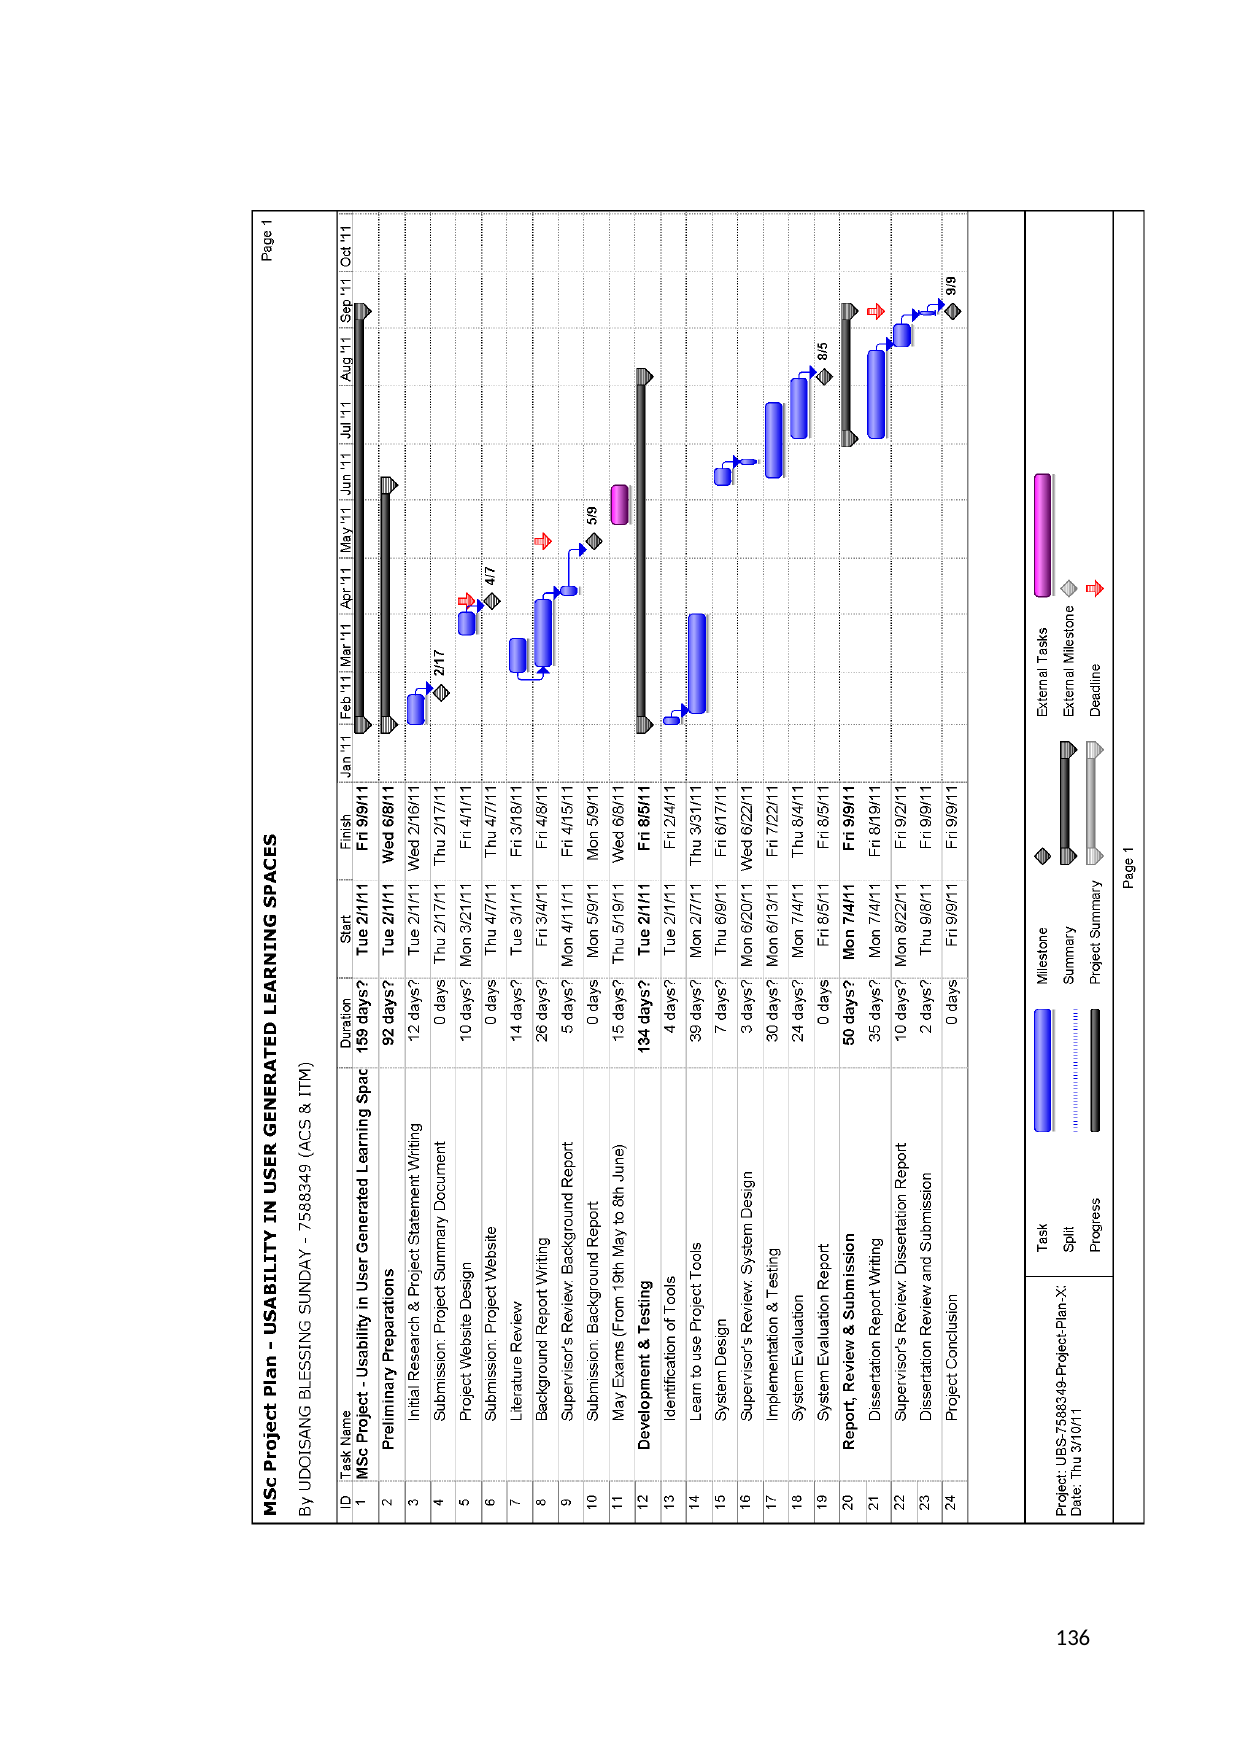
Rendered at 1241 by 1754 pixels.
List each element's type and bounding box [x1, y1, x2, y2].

picture [240, 150, 1204, 1585]
